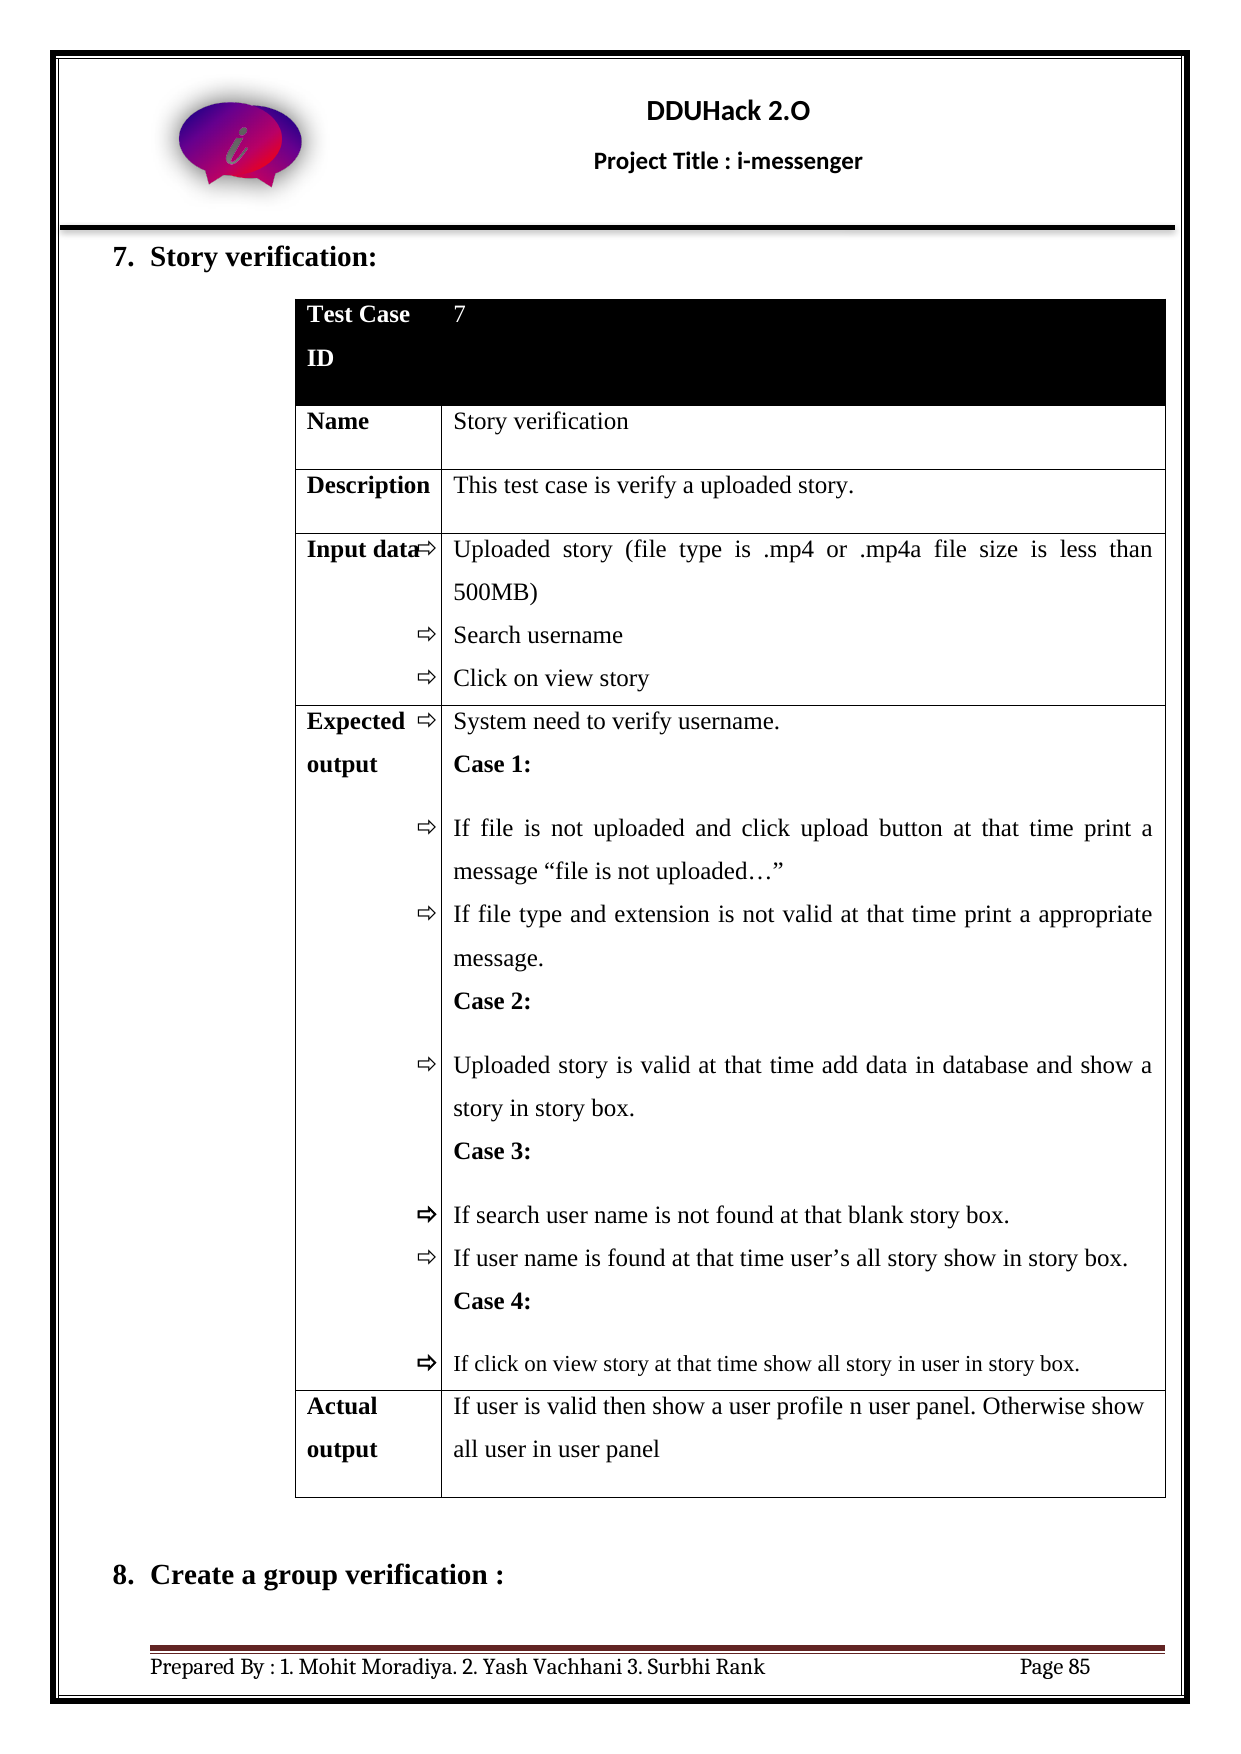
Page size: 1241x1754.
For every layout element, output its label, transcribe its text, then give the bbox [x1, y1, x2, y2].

table_cell Description [296, 470, 441, 533]
table_header 7 [442, 300, 1165, 405]
table_header Test Case ID [296, 300, 441, 405]
picture [171, 98, 310, 193]
list Story verification: [112, 239, 1165, 273]
table_cell Story verification [442, 406, 1165, 469]
table_cell Expected output [296, 706, 441, 1390]
table_cell This test case is verify a uploaded story. [442, 470, 1165, 533]
table_cell If user is valid then show a user profile n user panel. Otherwise show all user in user panel [442, 1391, 1165, 1497]
table_cell Input data [296, 534, 441, 705]
table_cell Name [296, 406, 441, 469]
list Create a group verification : [112, 1557, 1165, 1591]
table_cell System need to verify username. Case 1: If file is not uploaded and click upload button at that time print a message “file is not uploaded…” If file type and extension is not valid at that time print a appropriate message. Case 2: Uploaded story is valid at that time add data in database and show a story in story box. Case 3: If search user name is not found at that blank story box. If user name is found at that time user’s all story show in story box. Case 4: If click on view story at that time show all story in user in story box. [442, 706, 1165, 1390]
table_cell Actual output [296, 1391, 441, 1497]
table_cell Uploaded story (file type is .mp4 or .mp4a file size is less than 500MB) Search username Click on view story [442, 534, 1165, 705]
